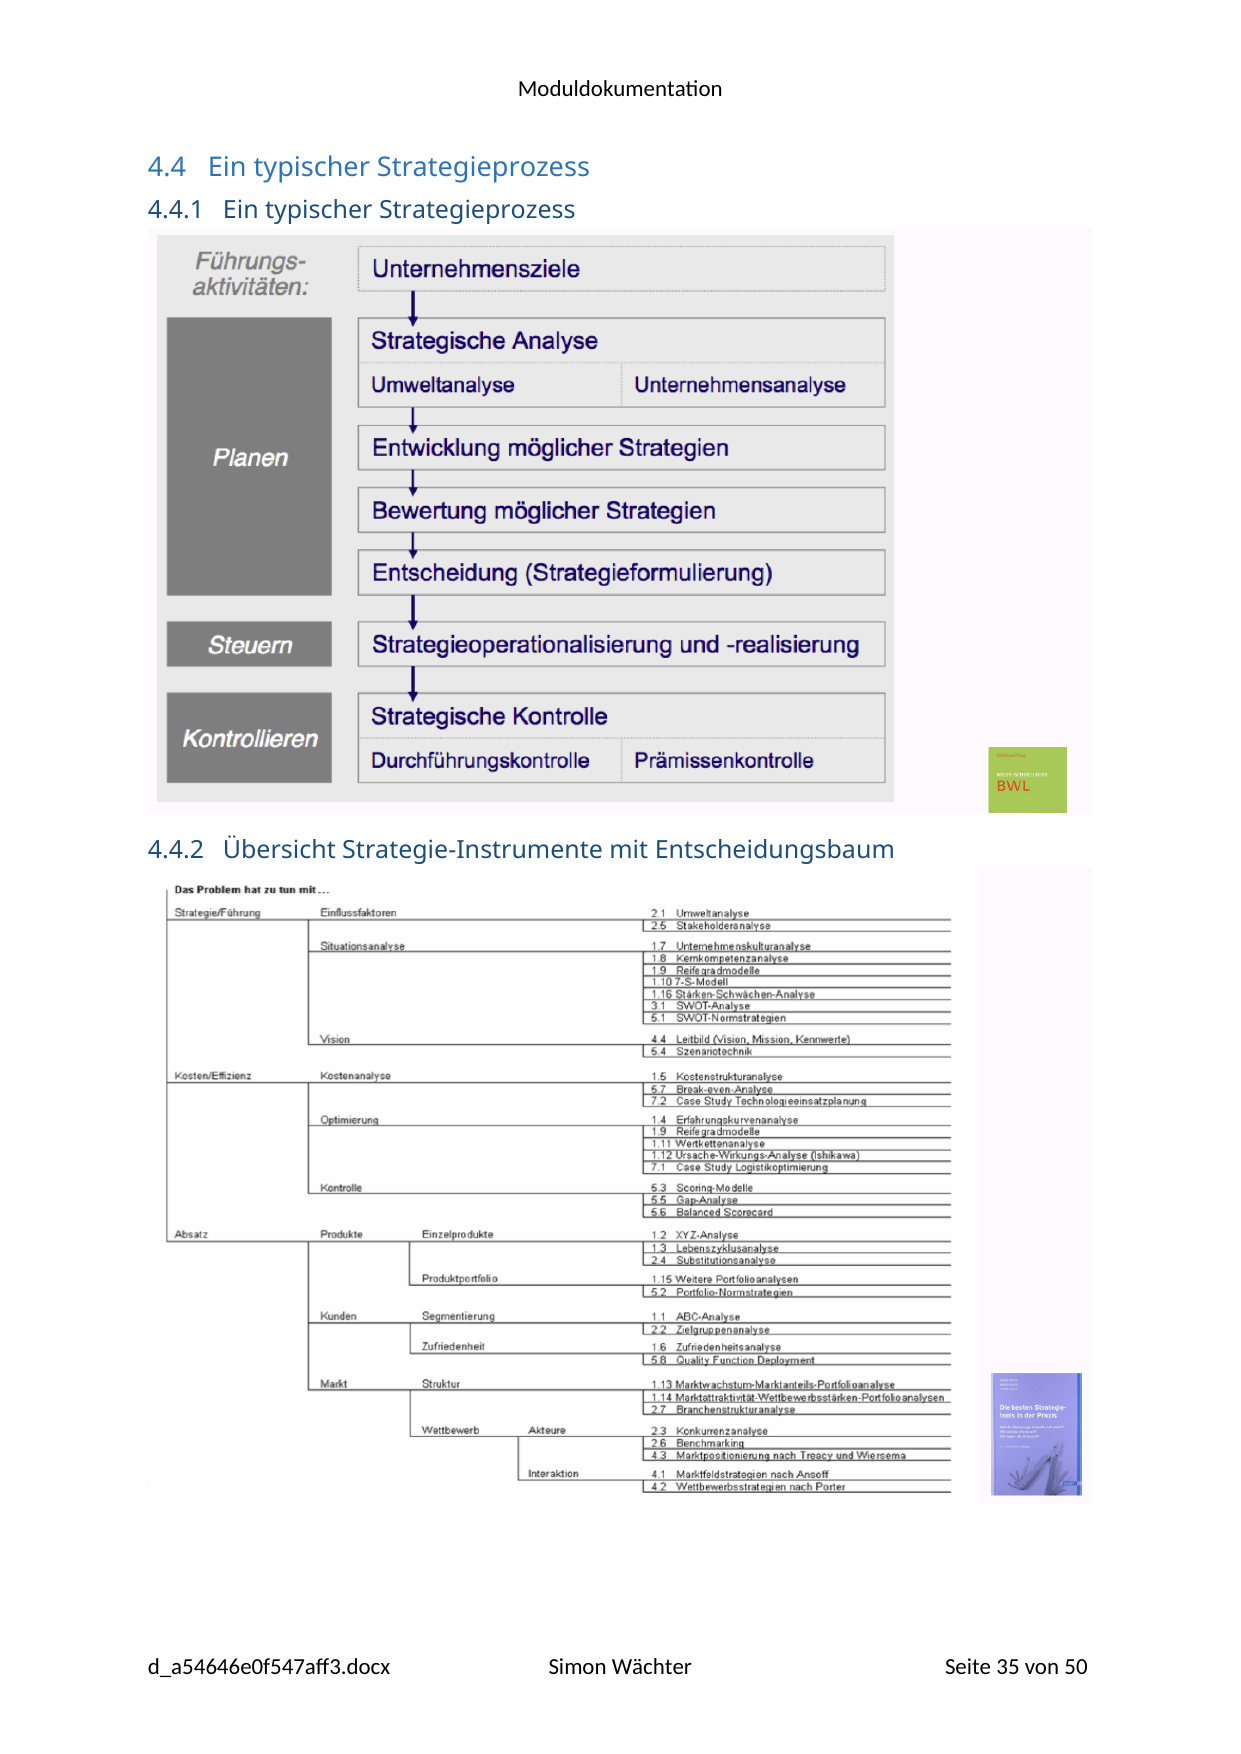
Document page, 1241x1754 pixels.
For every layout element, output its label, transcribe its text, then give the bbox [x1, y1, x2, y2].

subtitle Ein typischer Strategieprozess [148, 192, 1093, 226]
picture [147, 868, 1093, 1505]
subtitle Ein typischer Strategieprozess [148, 148, 1093, 184]
subtitle Übersicht Strategie-Instrumente mit Entscheidungsbaum [148, 831, 1093, 865]
picture [147, 228, 1093, 813]
